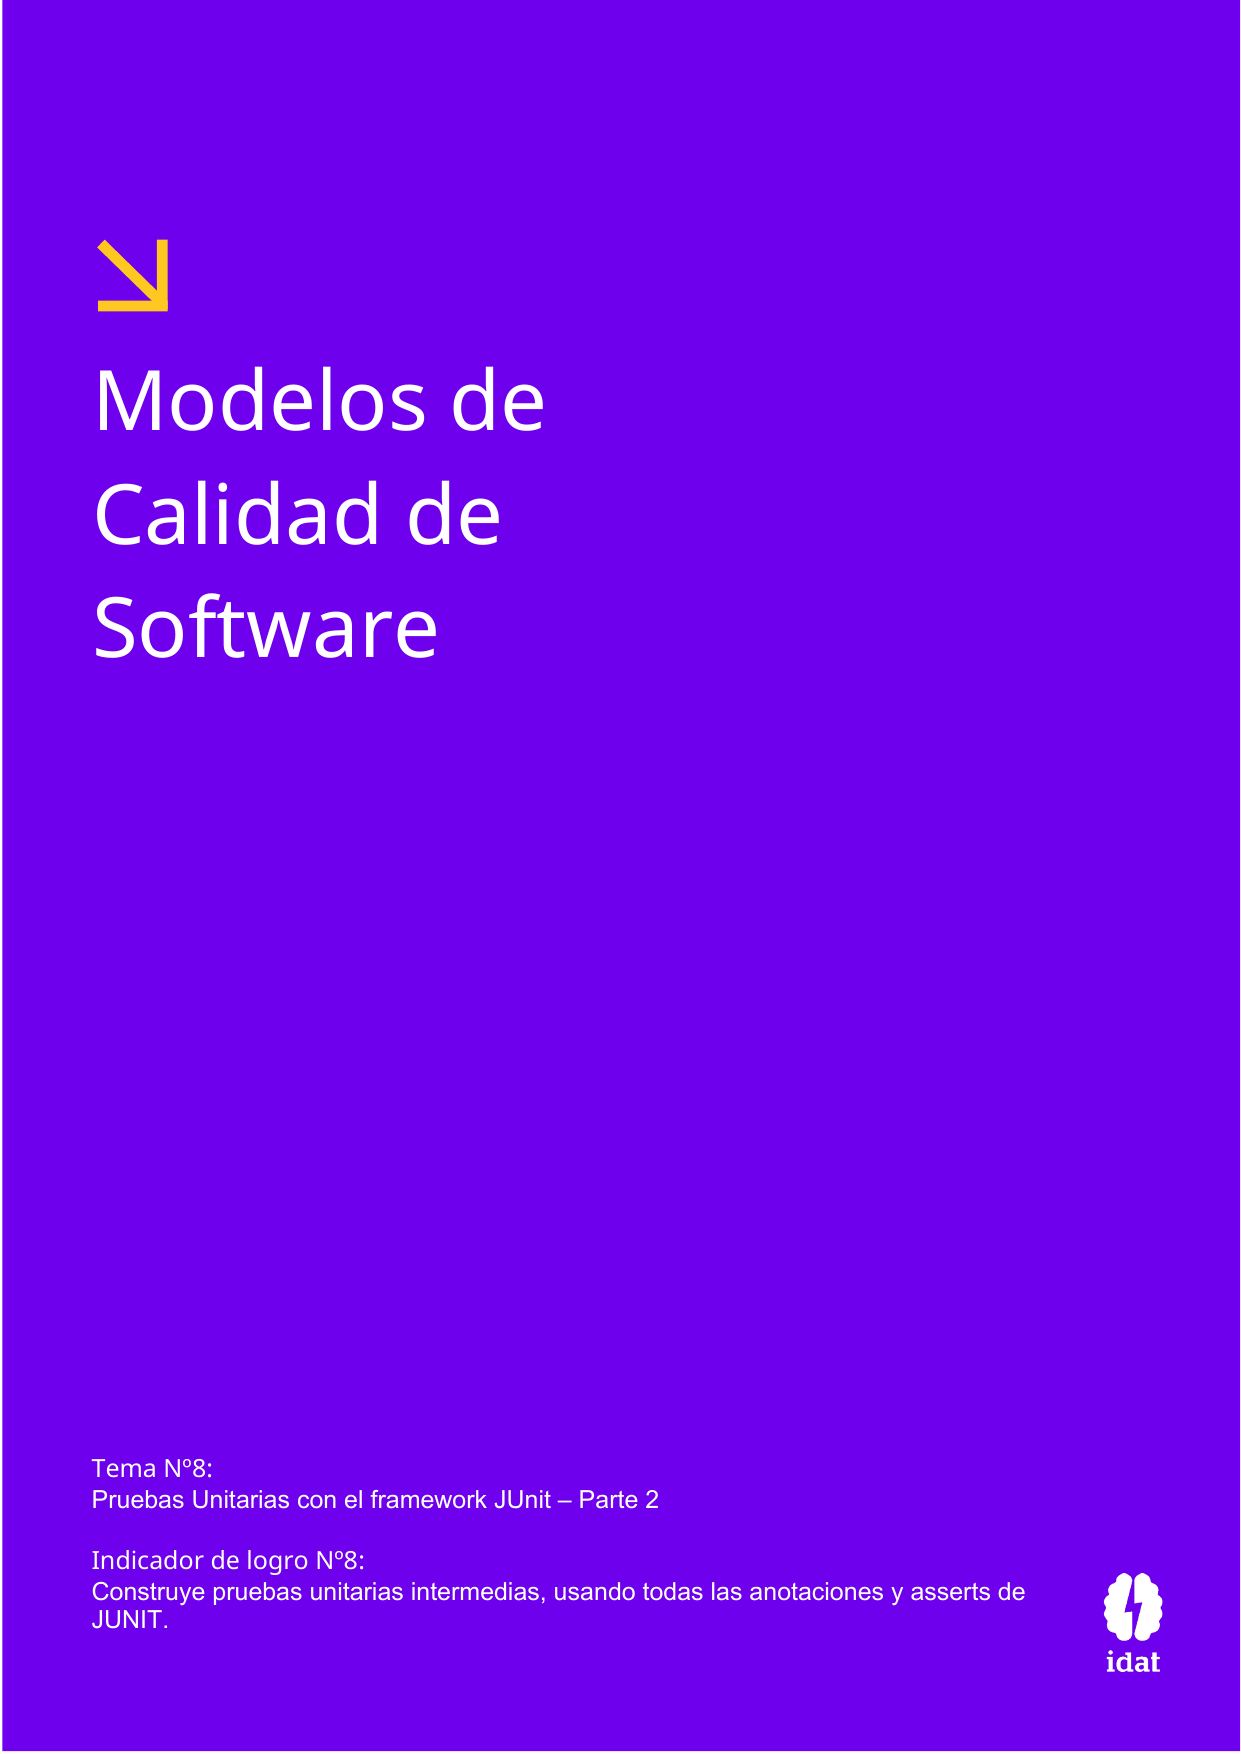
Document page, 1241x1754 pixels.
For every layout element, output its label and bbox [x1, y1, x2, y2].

picture [1103, 1573, 1163, 1672]
